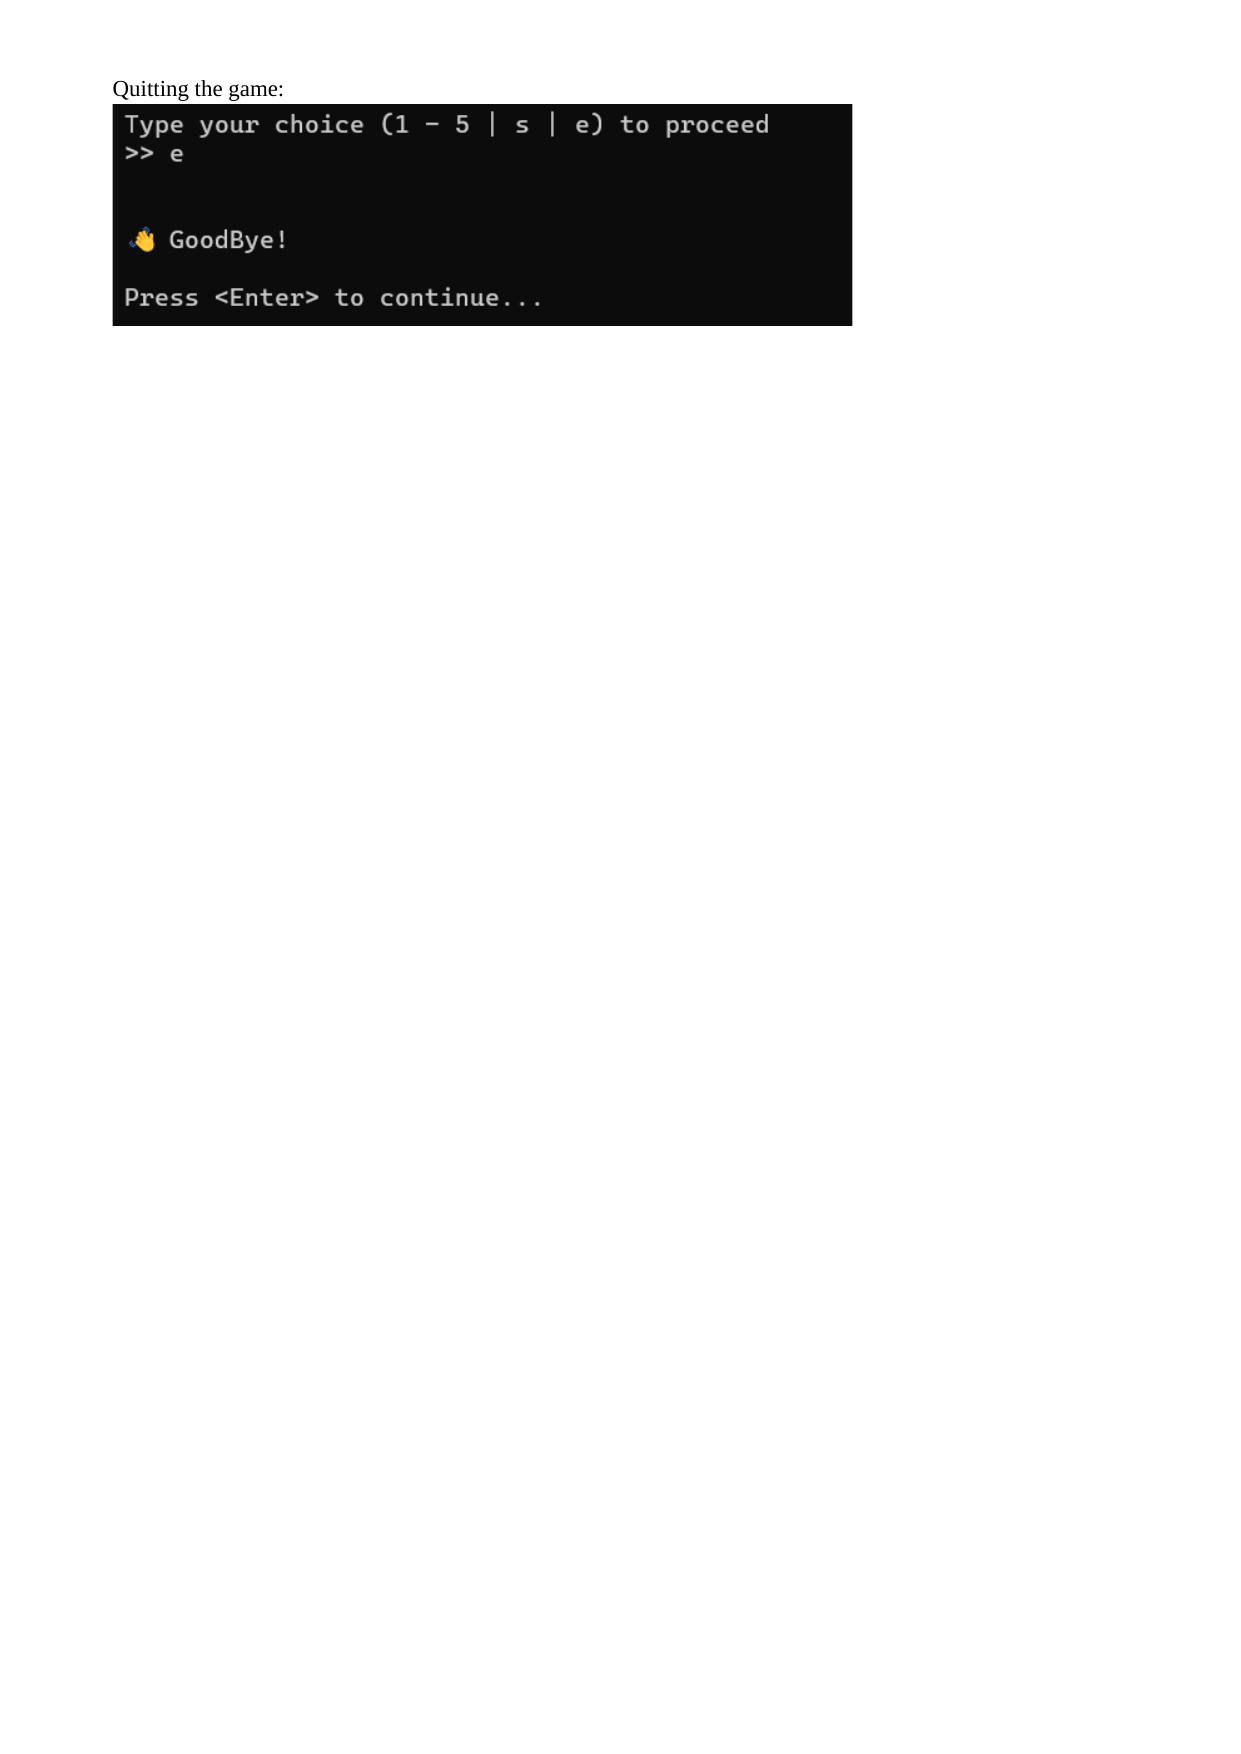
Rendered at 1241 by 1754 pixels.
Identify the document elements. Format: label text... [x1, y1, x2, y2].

text Quitting the game: [112, 75, 1138, 101]
picture [112, 104, 853, 326]
